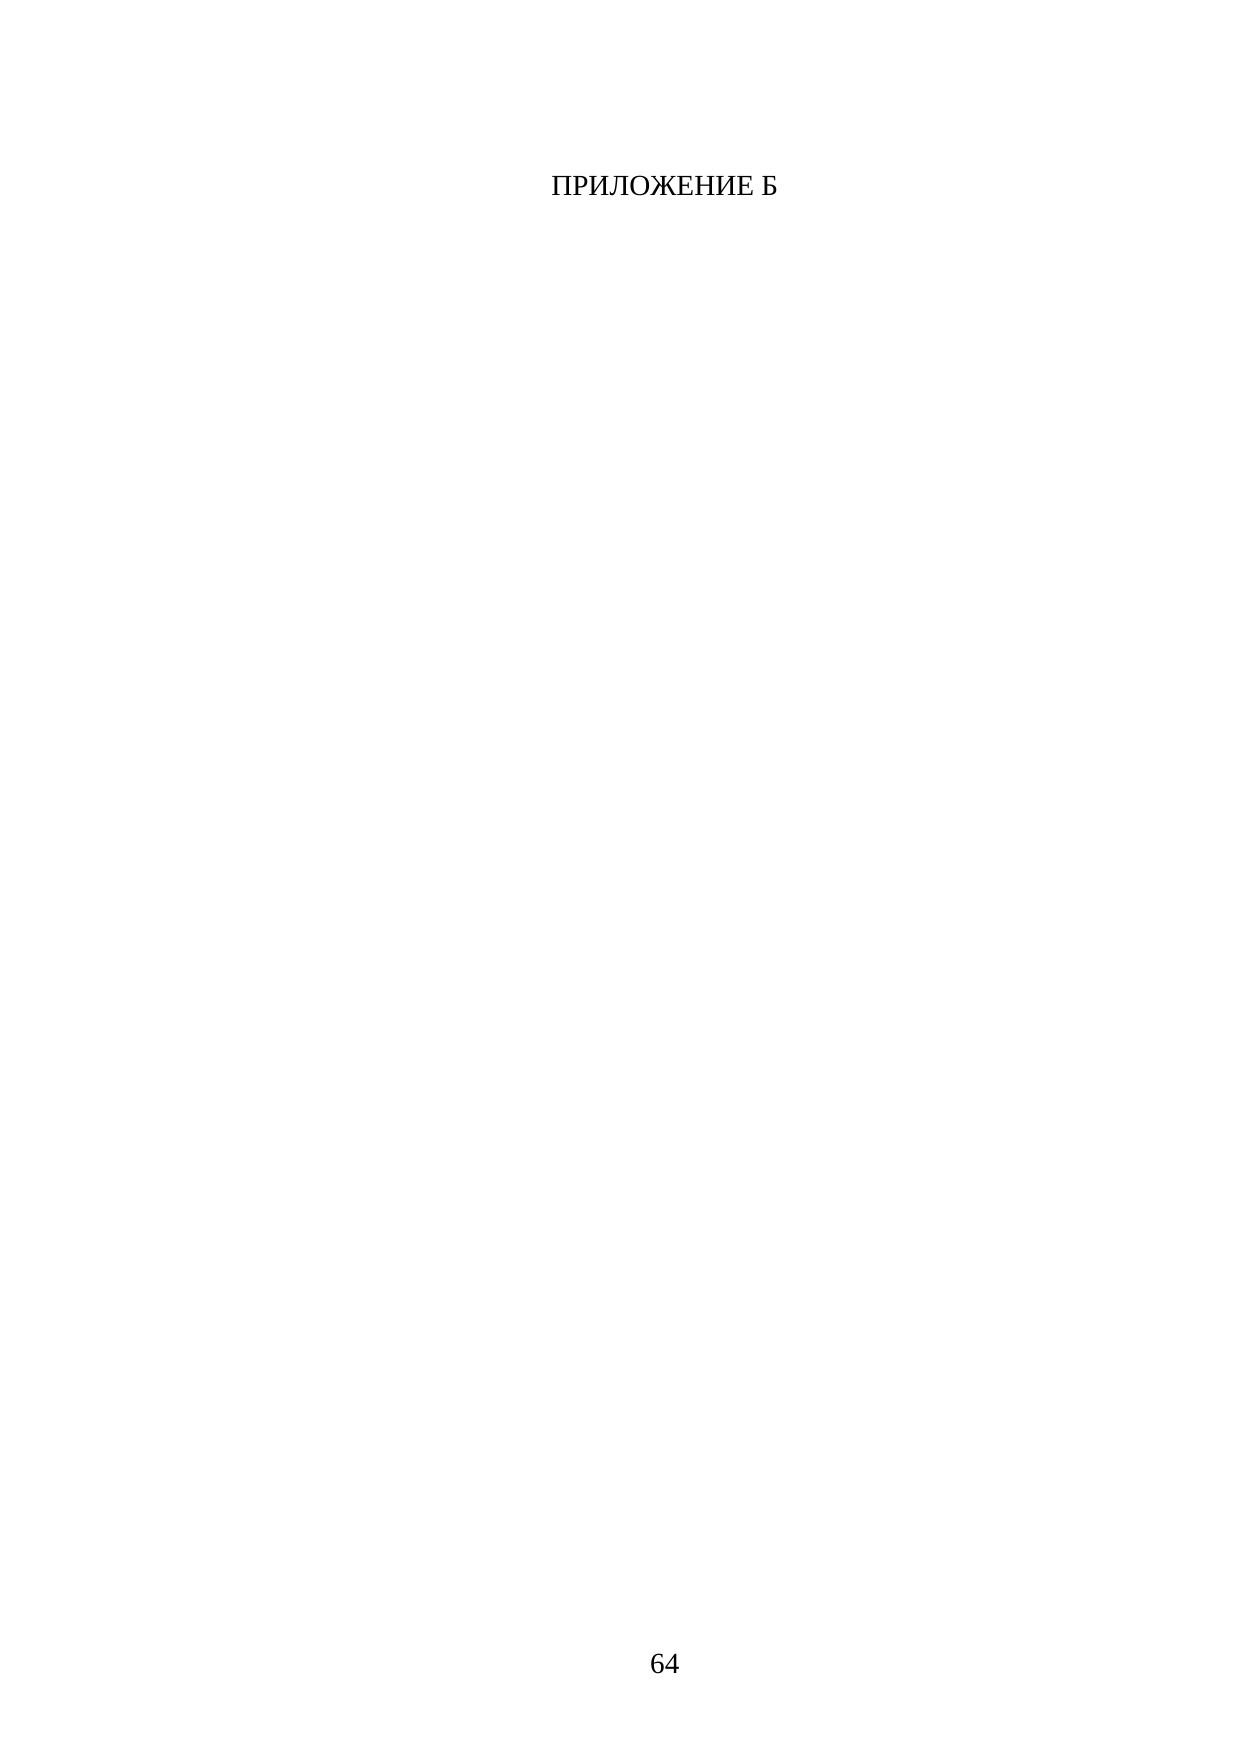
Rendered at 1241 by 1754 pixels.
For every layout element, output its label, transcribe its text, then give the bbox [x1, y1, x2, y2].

subtitle ПРИЛОЖЕНИЕ Б [177, 168, 1152, 202]
